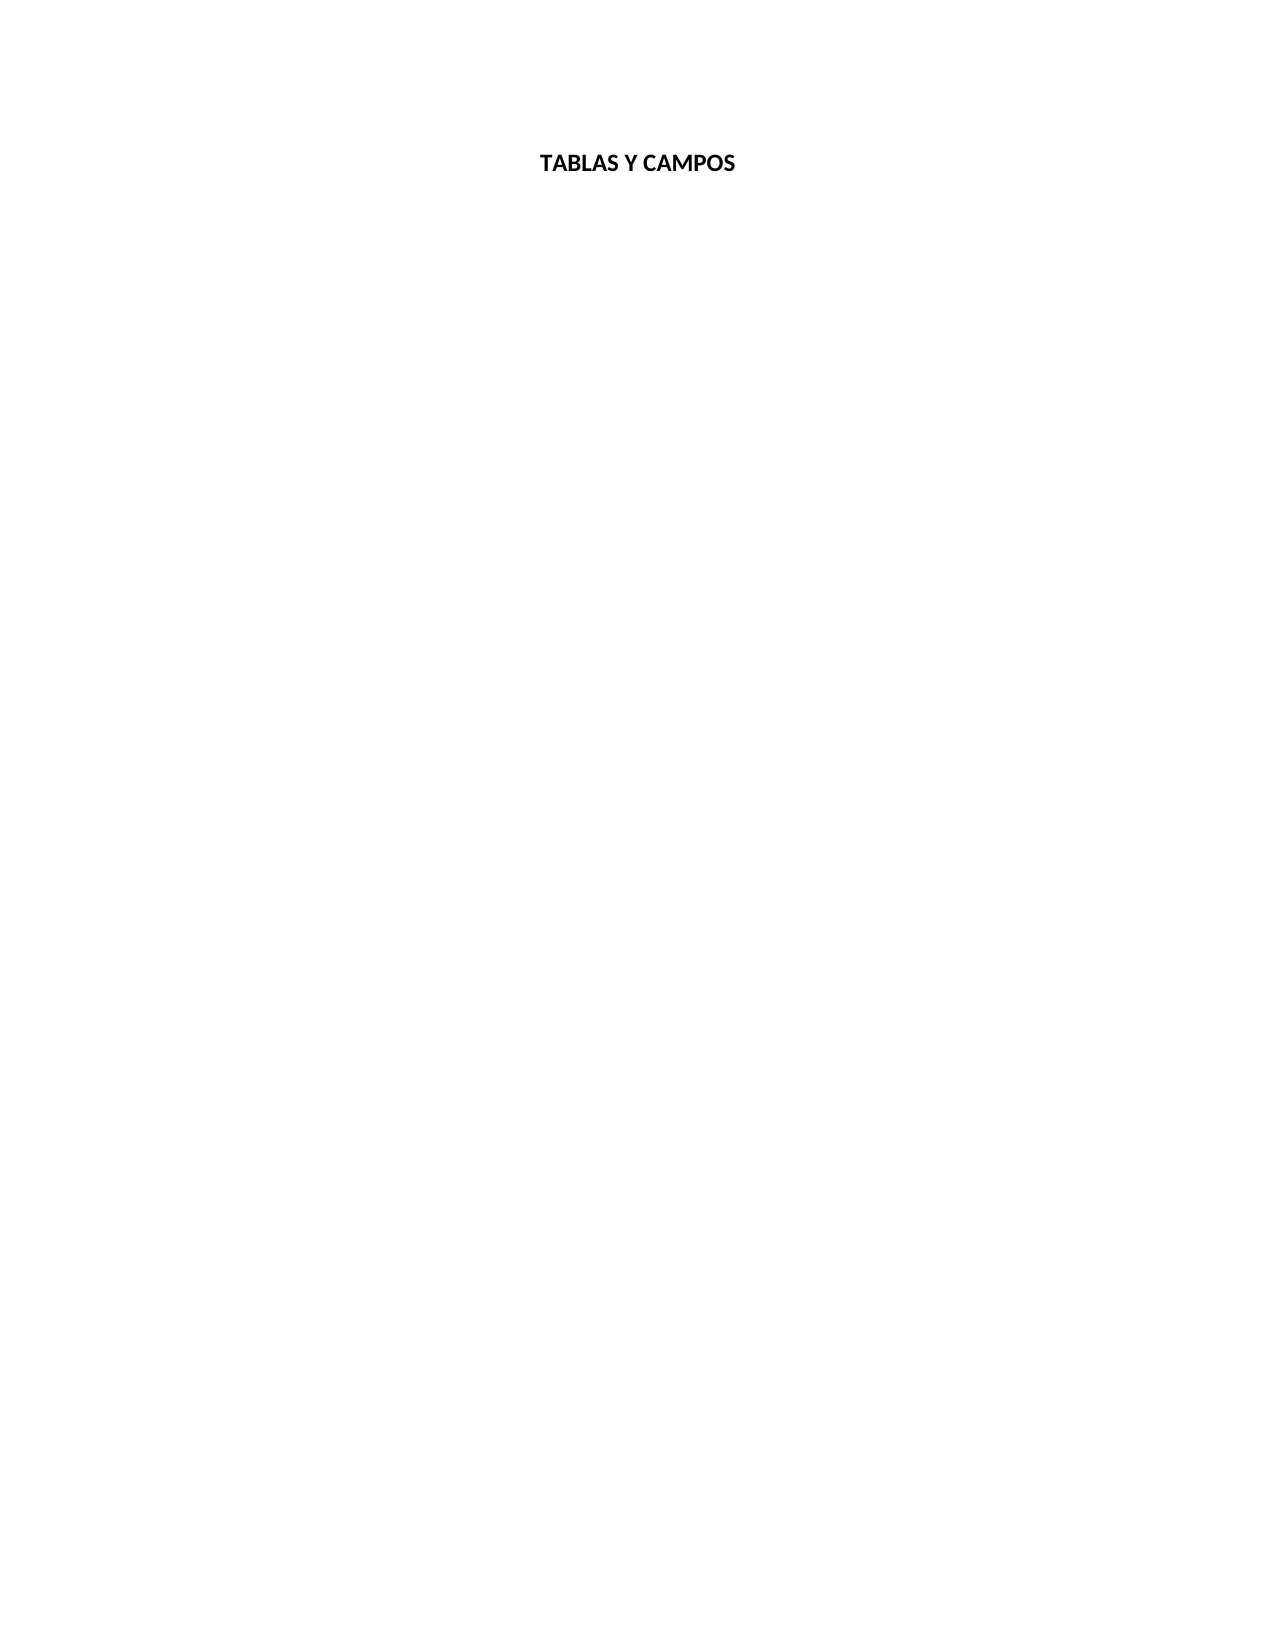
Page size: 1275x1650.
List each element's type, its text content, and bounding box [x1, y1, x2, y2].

list TABLAS Y CAMPOS [177, 148, 1098, 178]
